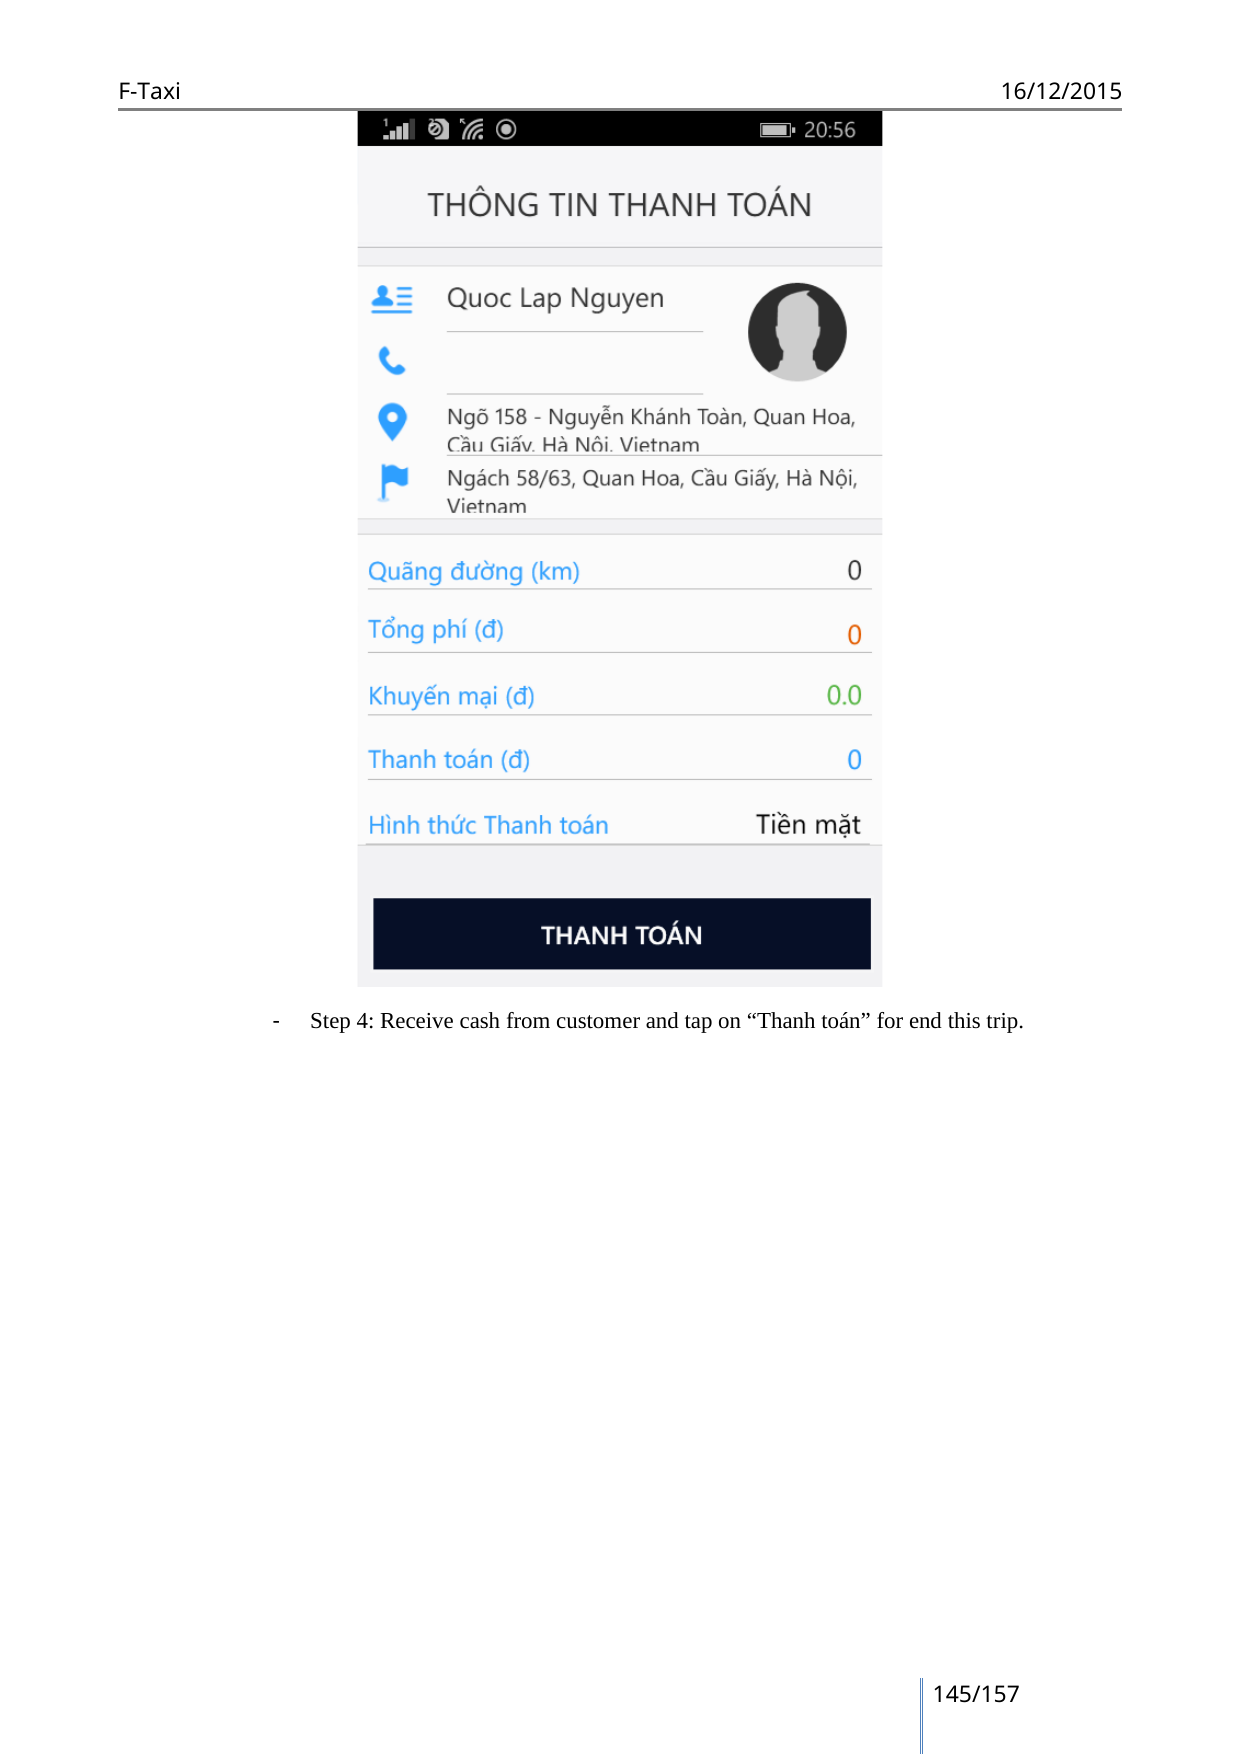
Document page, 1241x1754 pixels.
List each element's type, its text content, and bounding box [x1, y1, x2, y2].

picture [357, 111, 883, 987]
list Step 4: Receive cash from customer and tap on “Thanh toán” for end this trip. [175, 1004, 1122, 1035]
